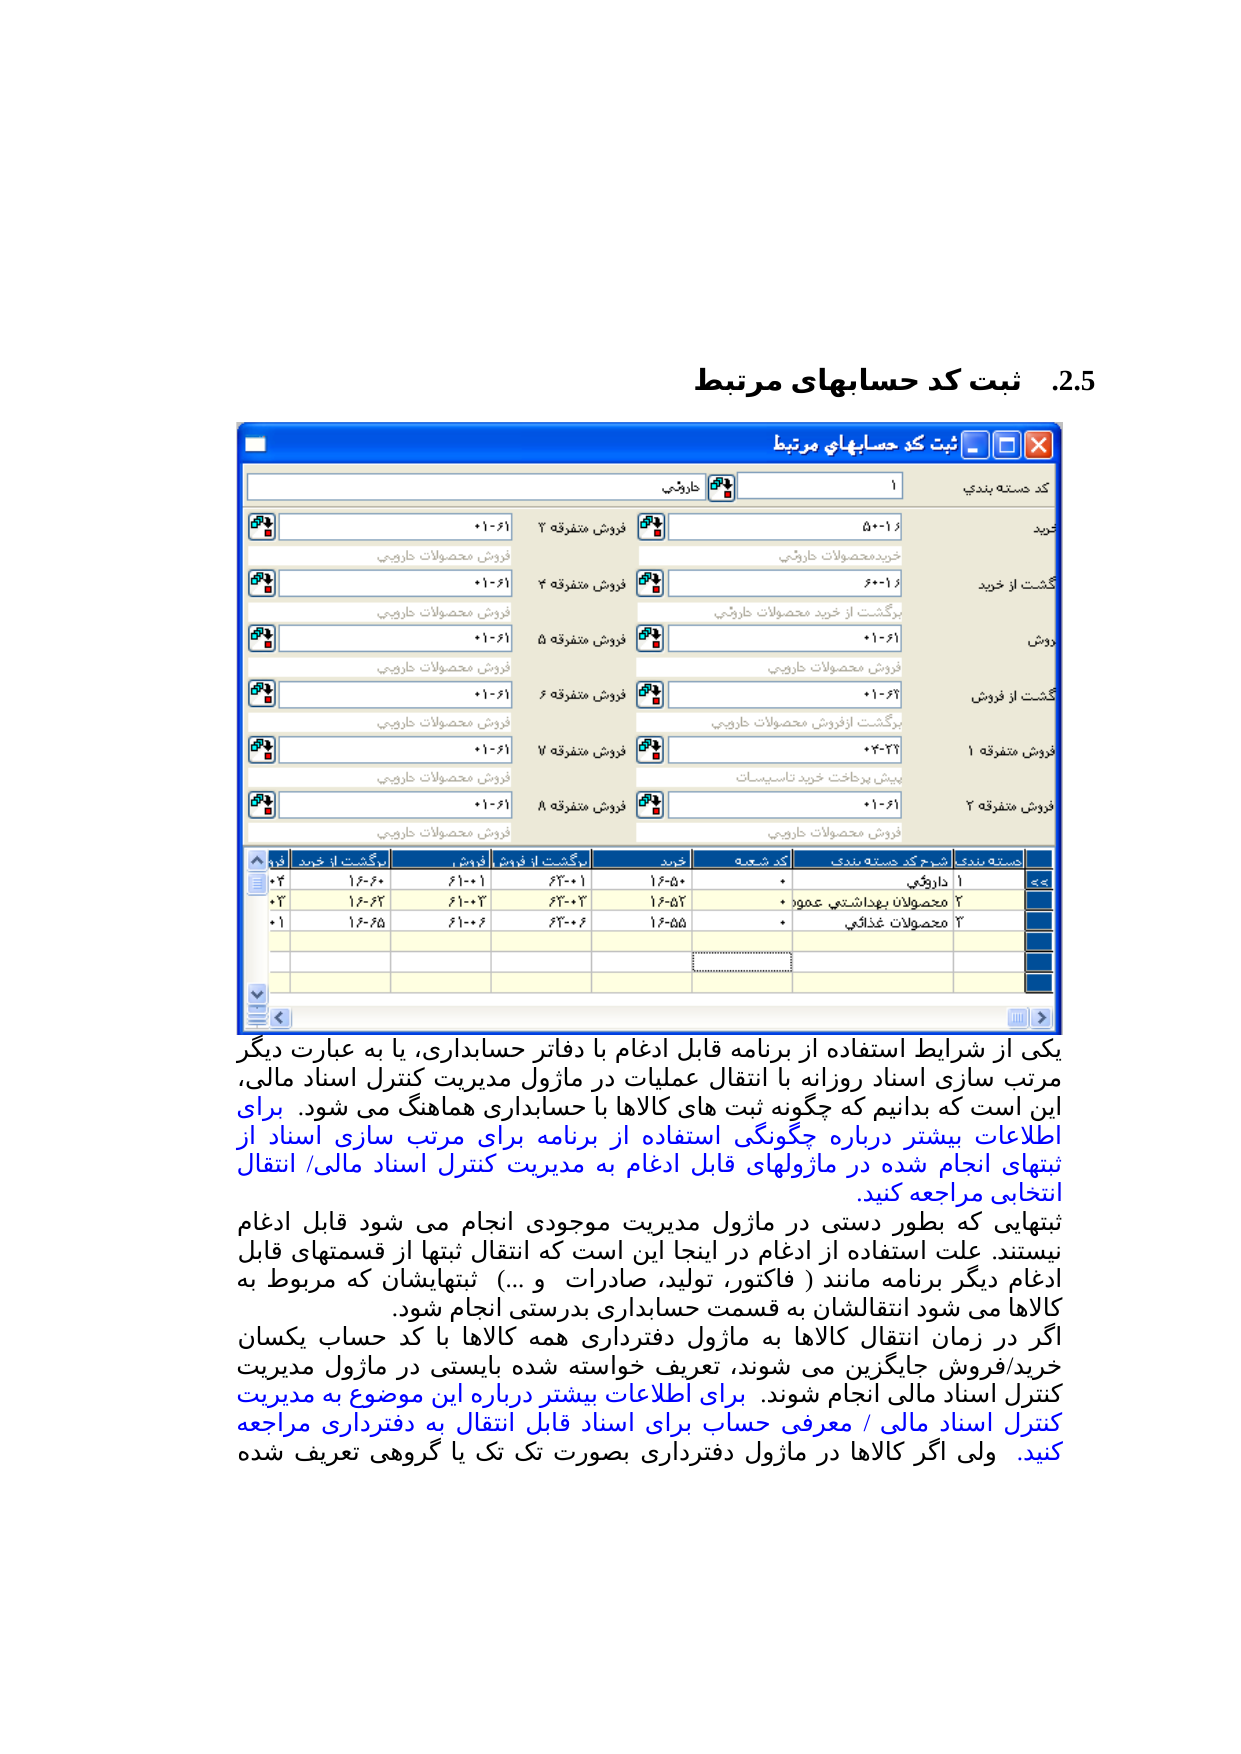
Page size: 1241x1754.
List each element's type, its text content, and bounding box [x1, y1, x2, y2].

picture [236, 422, 1063, 1035]
subtitle ثبت کد حسابهای مرتبط [236, 363, 1044, 397]
text ثبتهایی که بطور دستی در ماژول مدیریت موجودی انجام می شود قابل ادغام نیستند. علت استفاده از ادغام در اینجا این است که انتقال ثبتها از قسمتهای قابل ادغام دیگر برنامه مانند ( فاکتور، تولید، صادرات و ...) ثبتهایشان که مربوط به کالاها می شود انتقالشان به قسمت حسابداری بدرستی انجام شود. [236, 1207, 1063, 1322]
text یکی از شرایط استفاده از برنامه قابل ادغام با دفاتر حسابداری، یا به عبارت دیگر مرتب سازی اسناد روزانه با انتقال عملیات در ماژول مدیریت کنترل اسناد مالی، این است که بدانیم که چگونه ثبت های کالاها با حسابداری هماهنگ می شود. برای اطلاعات بیشتر درباره چگونگی استفاده از برنامه برای مرتب سازی اسناد از ثبتهای انجام شده در ماژولهای قابل ادغام به مدیریت کنترل اسناد مالی/ انتقال انتخابی مراجعه کنید. [236, 1035, 1063, 1207]
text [236, 1322, 1063, 1466]
